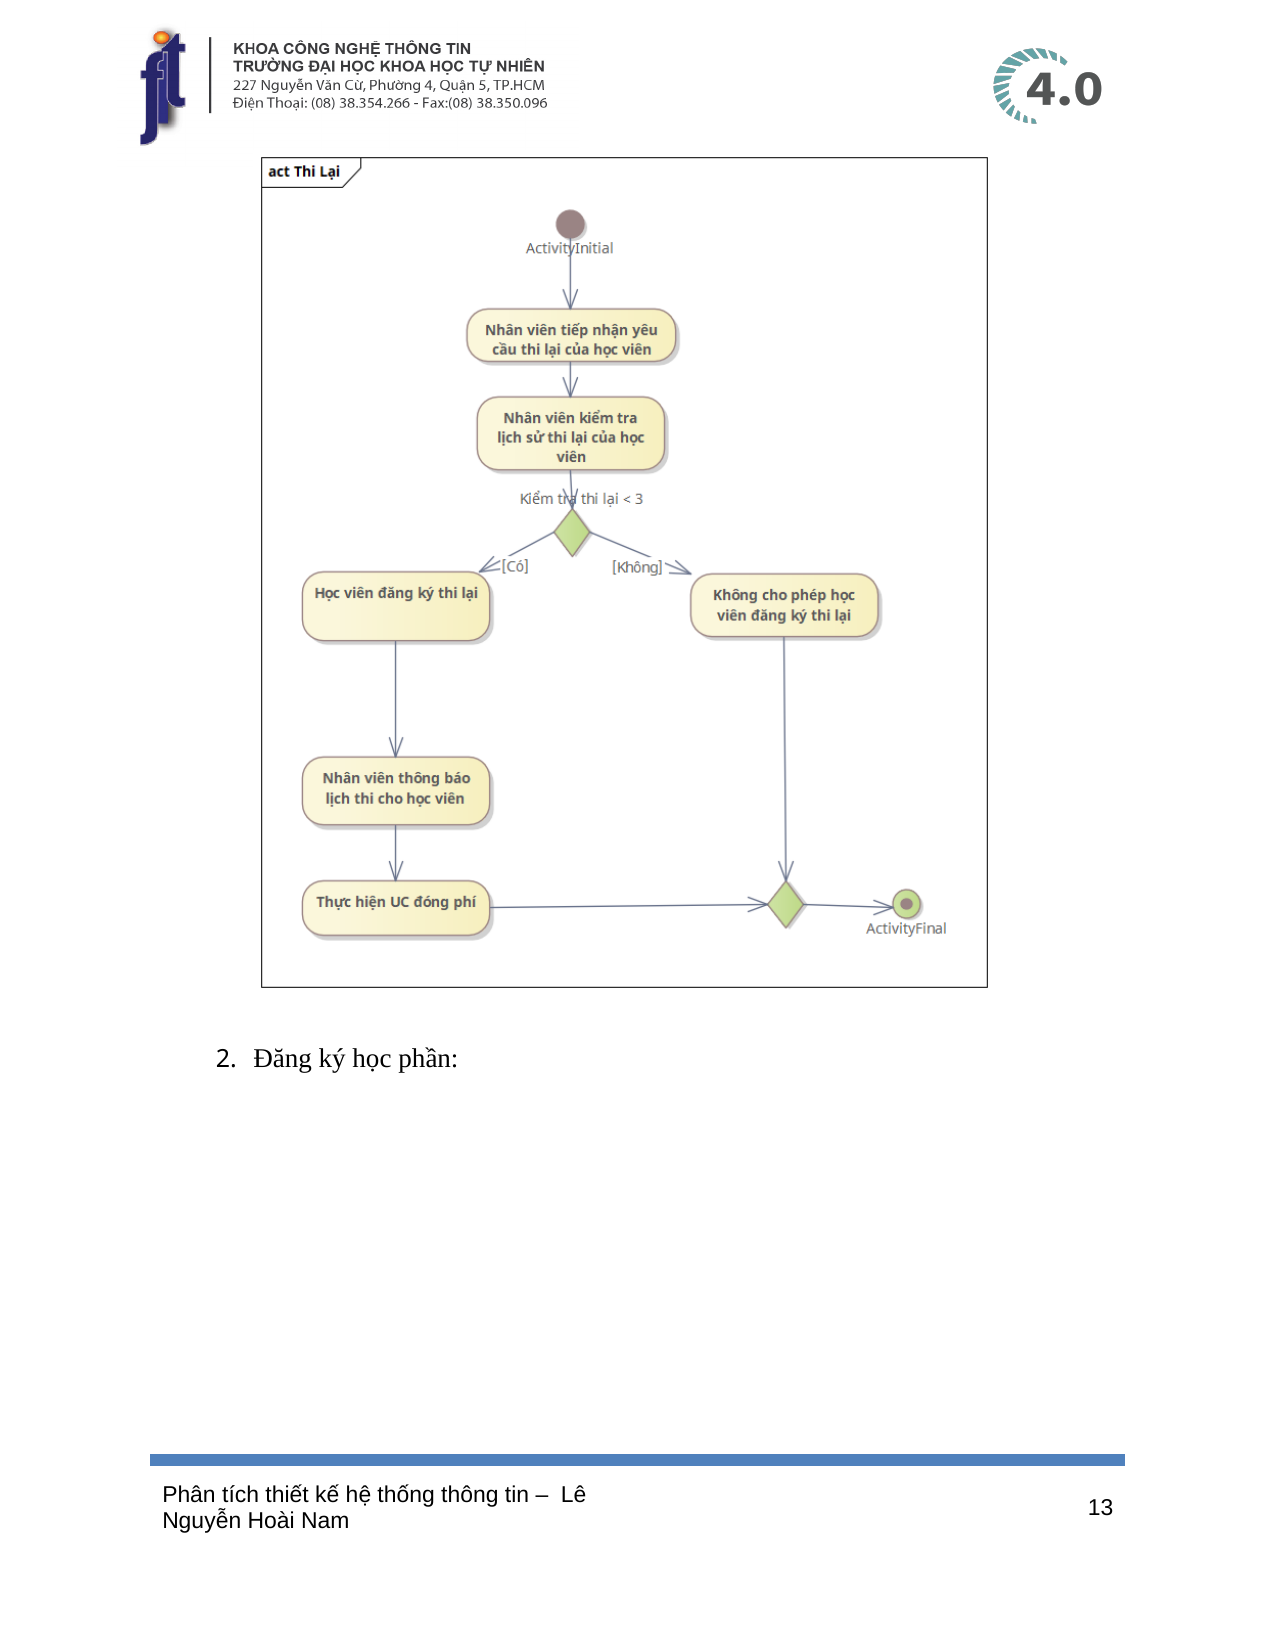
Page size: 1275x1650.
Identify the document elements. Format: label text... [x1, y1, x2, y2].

picture [117, 21, 995, 995]
list Đăng ký học phần: [216, 1041, 1125, 1075]
picture [985, 41, 1108, 127]
